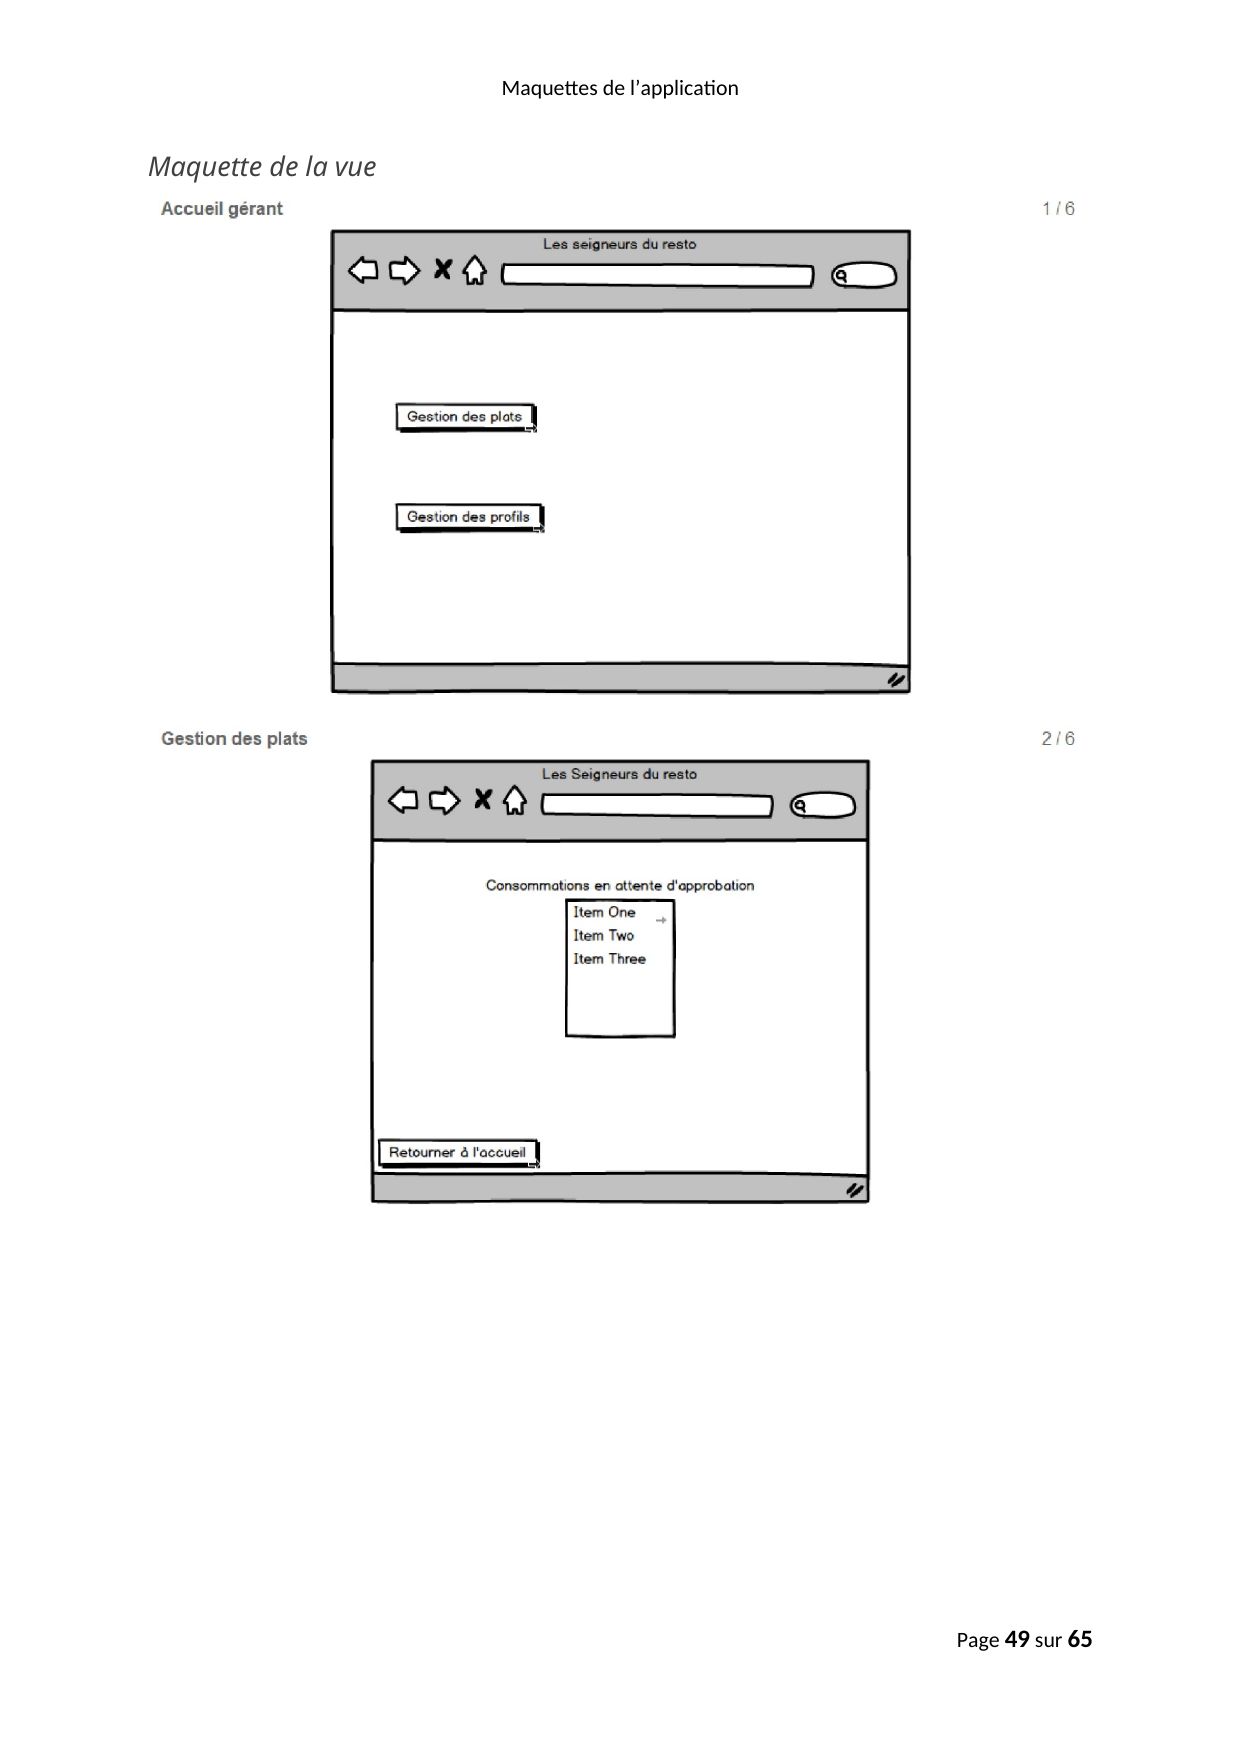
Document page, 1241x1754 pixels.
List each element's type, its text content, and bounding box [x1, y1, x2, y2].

subtitle Maquette de la vue [148, 148, 1093, 184]
picture [147, 184, 1093, 1229]
